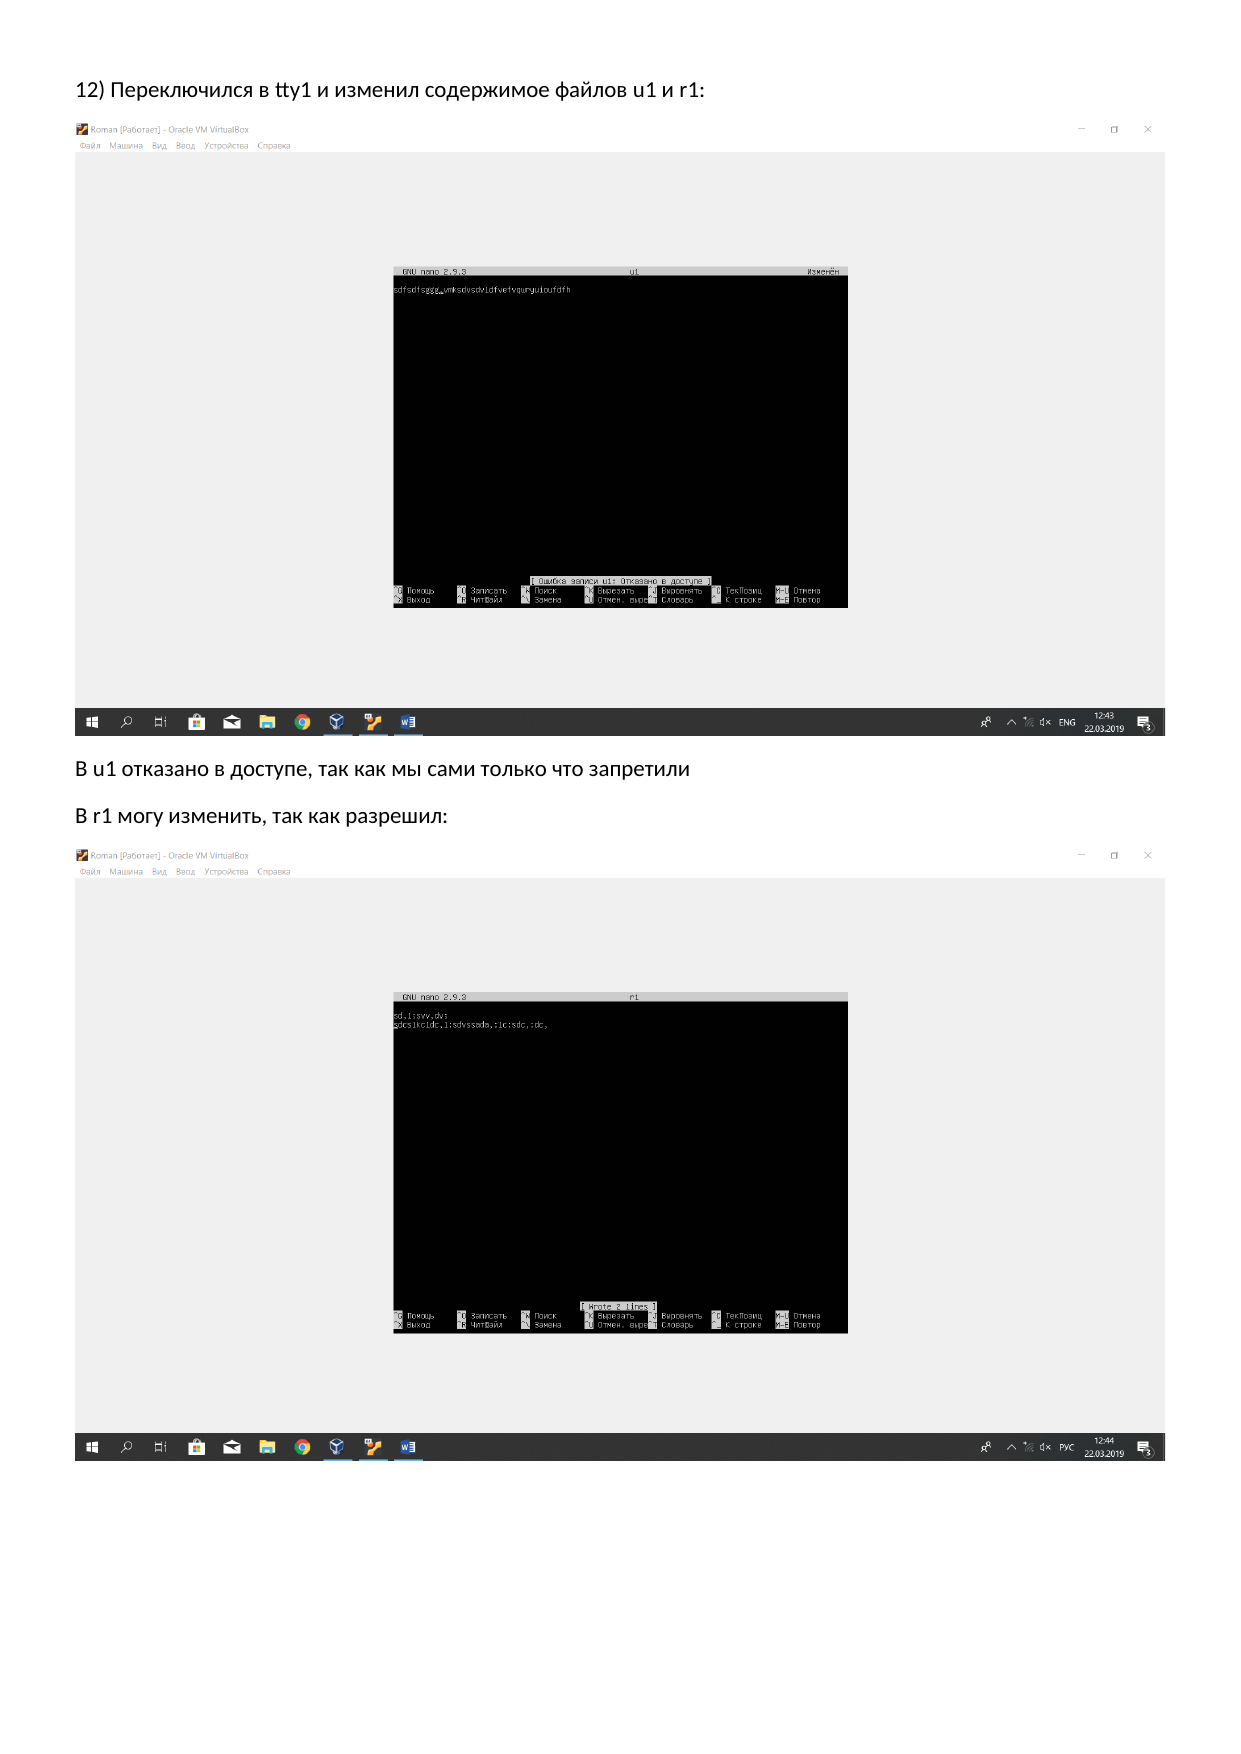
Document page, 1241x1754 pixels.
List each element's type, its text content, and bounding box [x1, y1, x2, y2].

text В r1 могу изменить, так как разрешил: [75, 801, 1165, 829]
picture [75, 847, 1166, 1461]
text 12) Переключился в tty1 и изменил содержимое файлов u1 и r1: [75, 75, 1165, 103]
text В u1 отказано в доступе, так как мы сами только что запретили [75, 754, 1165, 782]
picture [75, 121, 1166, 736]
